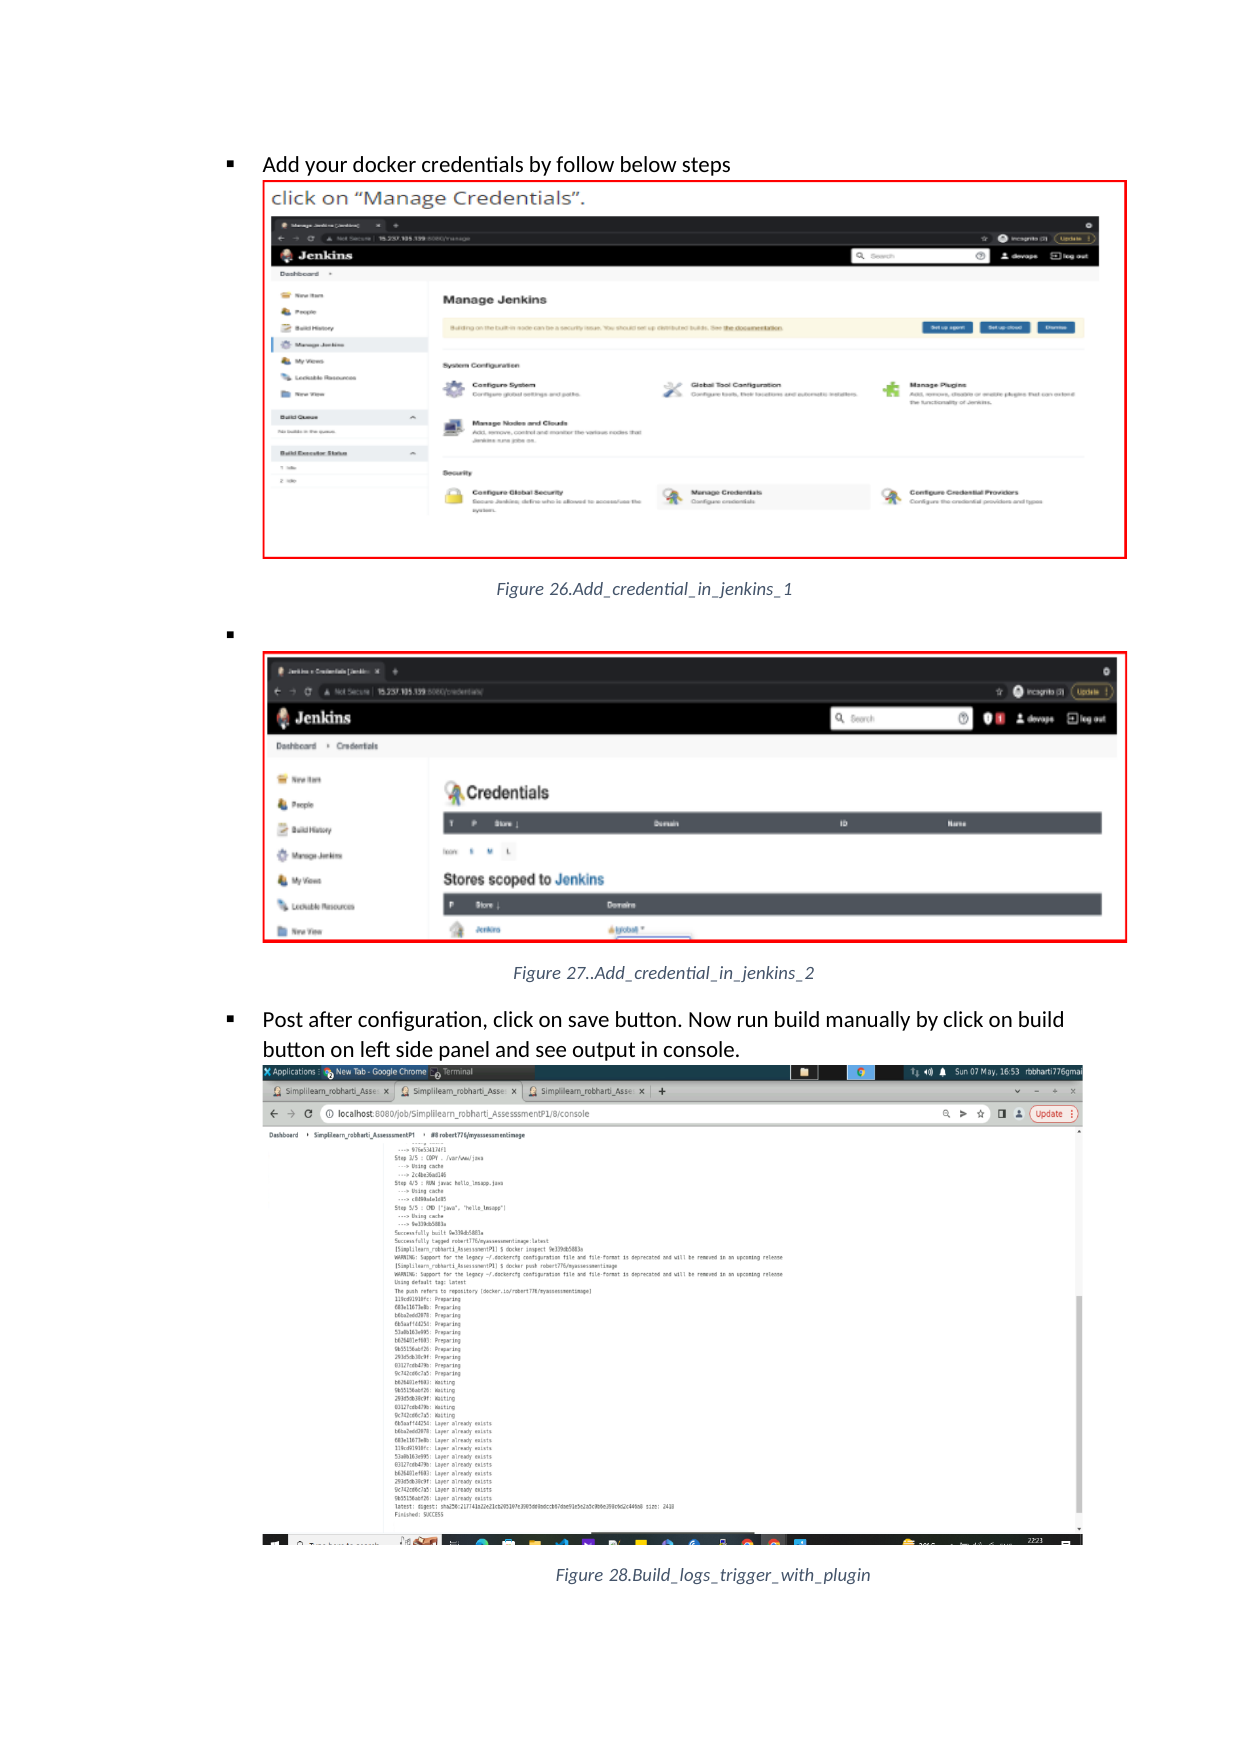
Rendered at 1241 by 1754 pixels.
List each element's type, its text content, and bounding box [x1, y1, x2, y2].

picture [262, 180, 1127, 559]
picture [262, 1065, 1083, 1545]
text Figure 26.Add_credential_in_jenkins_1 [150, 578, 1090, 601]
text Figure 27..Add_credential_in_jenkins_2 [150, 961, 1090, 984]
text Figure 28.Build_logs_trigger_with_plugin [150, 1563, 1090, 1586]
picture [262, 651, 1128, 943]
